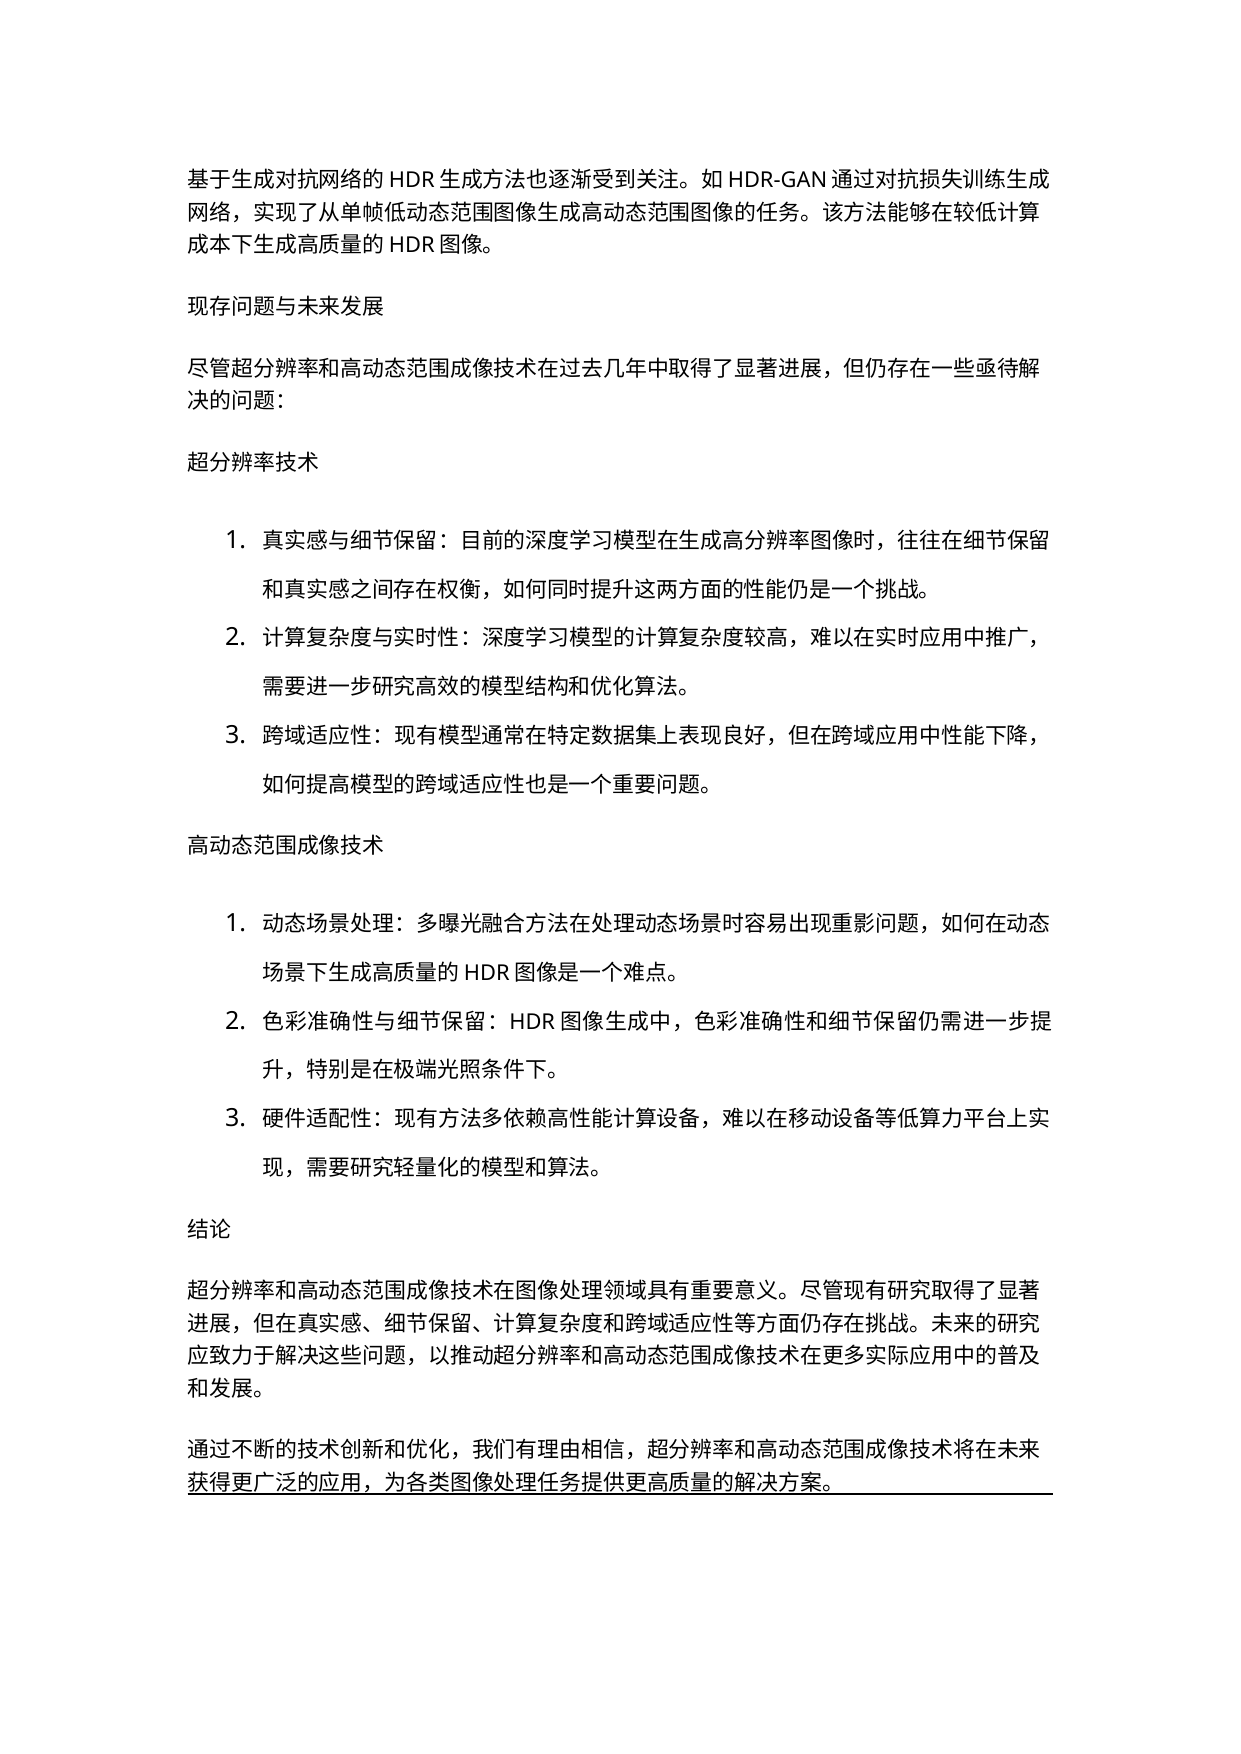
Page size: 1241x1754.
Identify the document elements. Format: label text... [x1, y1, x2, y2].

text 超分辨率和高动态范围成像技术在图像处理领域具有重要意义。尽管现有研究取得了显著进展，但在真实感、细节保留、计算复杂度和跨域适应性等方面仍存在挑战。未来的研究应致力于解决这些问题，以推动超分辨率和高动态范围成像技术在更多实际应用中的普及和发展。 [187, 1273, 1053, 1403]
list 跨域适应性：现有模型通常在特定数据集上表现良好，但在跨域应用中性能下降，如何提高模型的跨域适应性也是一个重要问题。 [225, 701, 1053, 799]
list 真实感与细节保留：目前的深度学习模型在生成高分辨率图像时，往往在细节保留和真实感之间存在权衡，如何同时提升这两方面的性能仍是一个挑战。 [225, 506, 1053, 604]
subtitle 结论 [187, 1211, 1053, 1244]
subtitle 现存问题与未来发展 [187, 289, 1053, 321]
subtitle 高动态范围成像技术 [187, 828, 1053, 860]
subtitle 超分辨率技术 [187, 444, 1053, 477]
list 色彩准确性与细节保留：HDR图像生成中，色彩准确性和细节保留仍需进一步提升，特别是在极端光照条件下。 [225, 987, 1053, 1084]
text 通过不断的技术创新和优化，我们有理由相信，超分辨率和高动态范围成像技术将在未来获得更广泛的应用，为各类图像处理任务提供更高质量的解决方案。 [187, 1432, 1053, 1493]
text 尽管超分辨率和高动态范围成像技术在过去几年中取得了显著进展，但仍存在一些亟待解决的问题： [187, 350, 1053, 415]
list 计算复杂度与实时性：深度学习模型的计算复杂度较高，难以在实时应用中推广，需要进一步研究高效的模型结构和优化算法。 [225, 604, 1053, 701]
list 动态场景处理：多曝光融合方法在处理动态场景时容易出现重影问题，如何在动态场景下生成高质量的HDR图像是一个难点。 [225, 889, 1053, 987]
text 基于生成对抗网络的HDR生成方法也逐渐受到关注。如HDR-GAN通过对抗损失训练生成网络，实现了从单帧低动态范围图像生成高动态范围图像的任务。该方法能够在较低计算成本下生成高质量的HDR图像。 [187, 162, 1053, 259]
list 硬件适配性：现有方法多依赖高性能计算设备，难以在移动设备等低算力平台上实现，需要研究轻量化的模型和算法。 [225, 1084, 1053, 1182]
